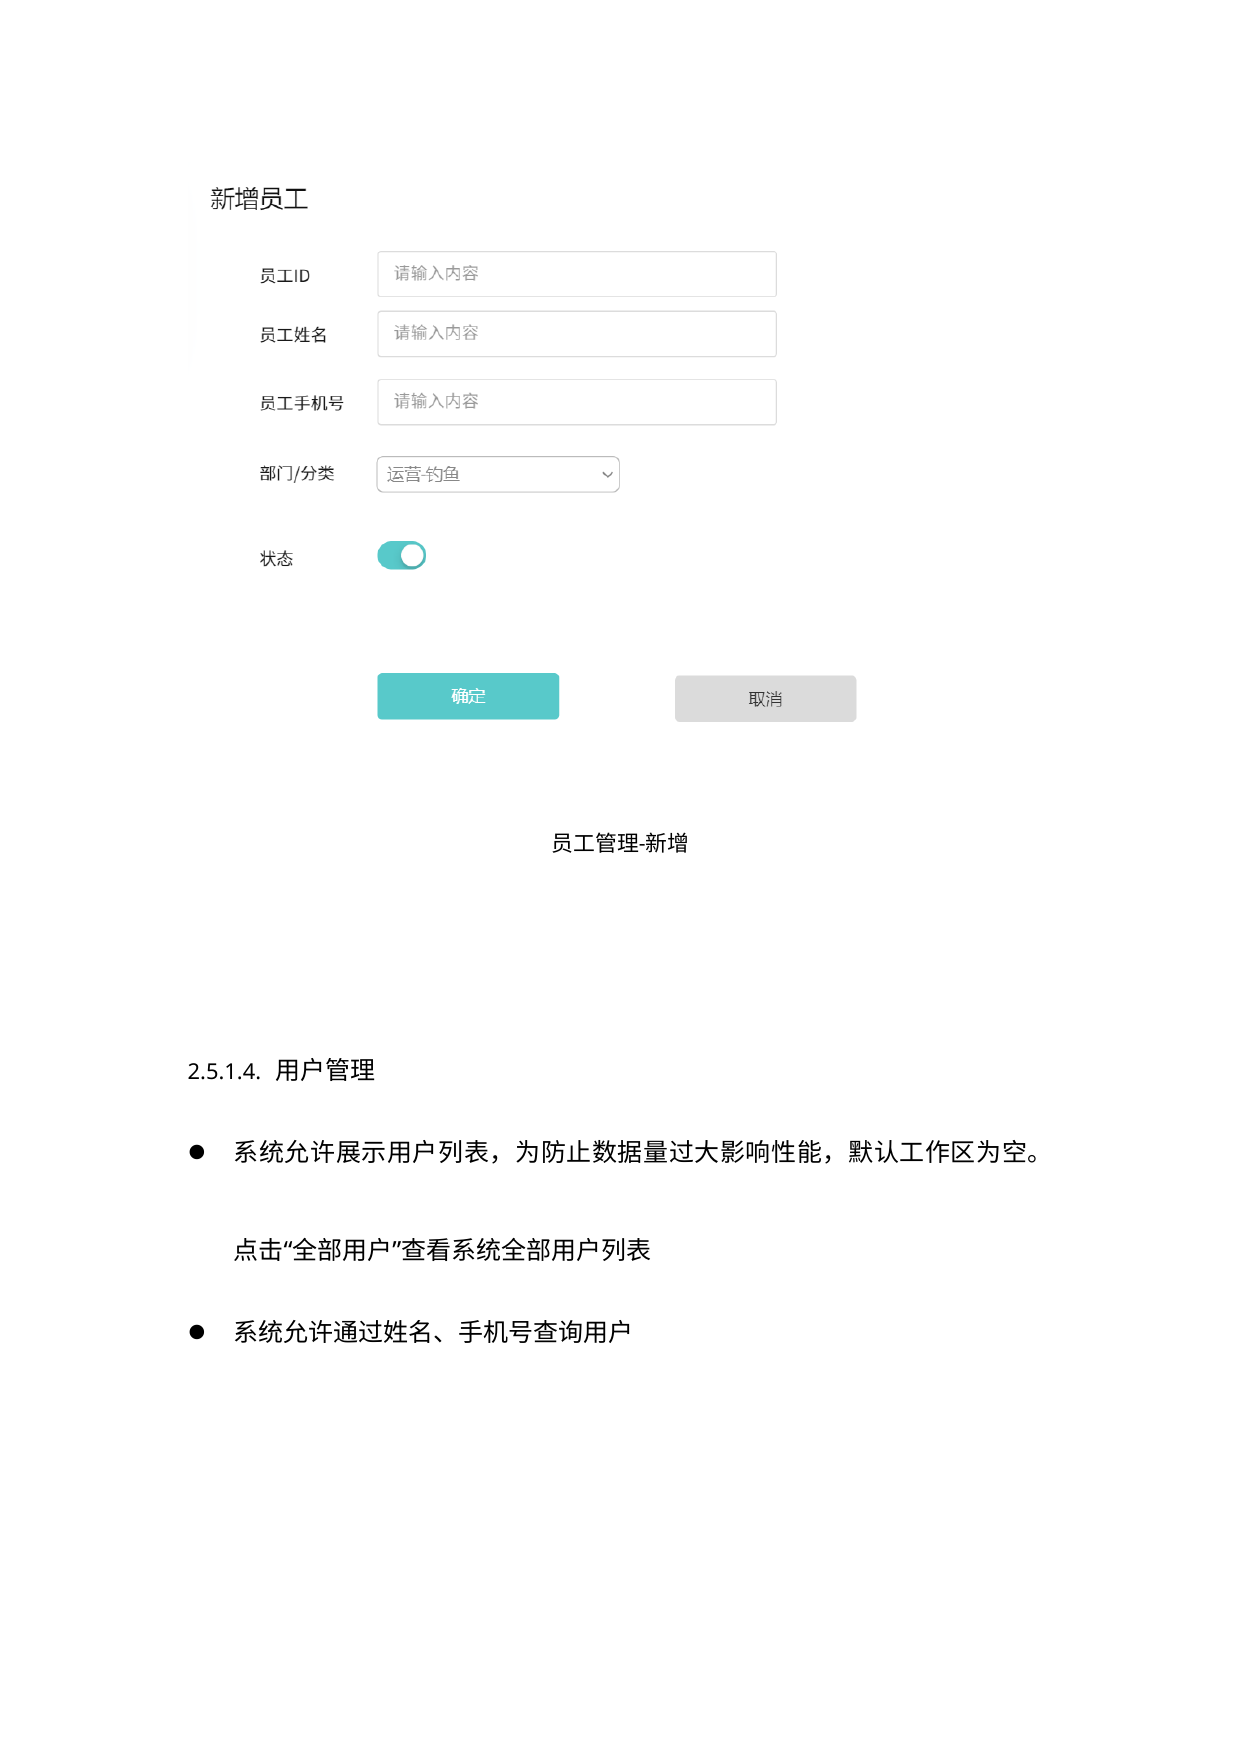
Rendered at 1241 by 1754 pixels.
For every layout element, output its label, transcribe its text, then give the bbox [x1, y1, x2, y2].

picture [187, 162, 1053, 811]
text 用户管理 [187, 1038, 1053, 1103]
list 系统允许通过姓名、手机号查询用户 [187, 1299, 1053, 1364]
text 员工管理-新增 [187, 825, 1053, 858]
list 系统允许展示用户列表，为防止数据量过大影响性能，默认工作区为空。点击“全部用户”查看系统全部用户列表 [187, 1119, 1053, 1282]
